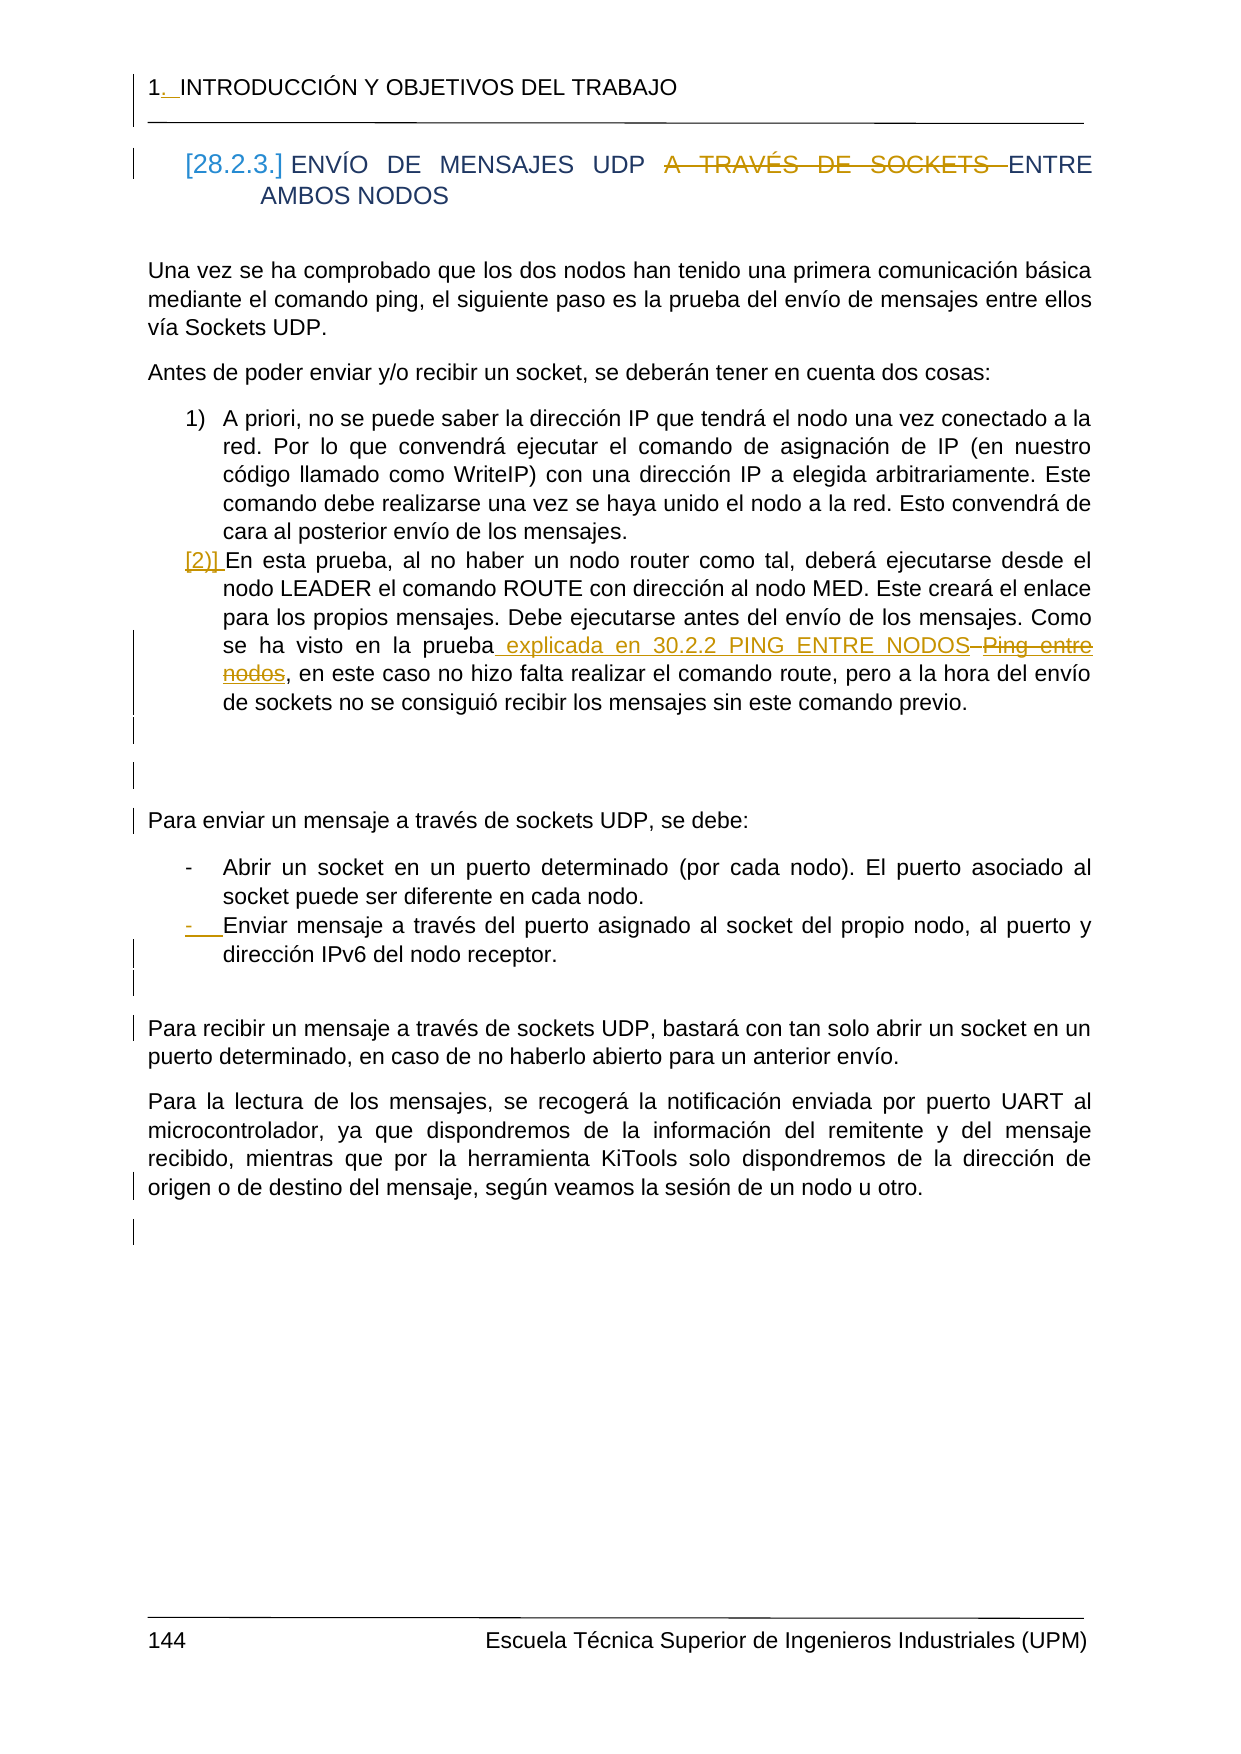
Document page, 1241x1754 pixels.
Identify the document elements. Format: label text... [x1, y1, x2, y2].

subtitle ENVÍO DE MENSAJES UDP ENTRE AMBOS NODOS [185, 148, 1092, 210]
text Una vez se ha comprobado que los dos nodos han tenido una primera comunicación básica mediante el comando ping, el siguiente paso es la prueba del envío de mensajes entre ellos vía Sockets UDP. [148, 257, 1092, 341]
text Antes de poder enviar y/o recibir un socket, se deberán tener en cuenta dos cosas: [148, 359, 1092, 386]
list A priori, no se puede saber la dirección IP que tendrá el nodo una vez conectado a la red. Por lo que convendrá ejecutar el comando de asignación de IP (en nuestro código llamado como WriteIP) con una dirección IP a elegida arbitrariamente. Este comando debe realizarse una vez se haya unido el nodo a la red. Esto convendrá de cara al posterior envío de los mensajes. [185, 404, 1092, 544]
list Abrir un socket en un puerto determinado (por cada nodo). El puerto asociado al socket puede ser diferente en cada nodo. [185, 853, 1092, 909]
text Para enviar un mensaje a través de sockets UDP, se debe: [148, 807, 1092, 834]
text Para recibir un mensaje a través de sockets UDP, bastará con tan solo abrir un socket en un puerto determinado, en caso de no haberlo abierto para un anterior envío. [148, 1015, 1092, 1069]
list En esta prueba, al no haber un nodo router como tal, deberá ejecutarse desde el nodo LEADER el comando ROUTE con dirección al nodo MED. Este creará el enlace para los propios mensajes. Debe ejecutarse antes del envío de los mensajes. Como se ha visto en la prueba, en este caso no hizo falta realizar el comando route, pero a la hora del envío de sockets no se consiguió recibir los mensajes sin este comando previo. [185, 547, 1092, 715]
text Para la lectura de los mensajes, se recogerá la notificación enviada por puerto UART al microcontrolador, ya que dispondremos de la información del remitente y del mensaje recibido, mientras que por la herramienta KiTools solo dispondremos de la dirección de origen o de destino del mensaje, según veamos la sesión de un nodo u otro. [148, 1088, 1092, 1200]
list Enviar mensaje a través del puerto asignado al socket del propio nodo, al puerto y dirección IPv6 del nodo receptor. [185, 911, 1092, 968]
